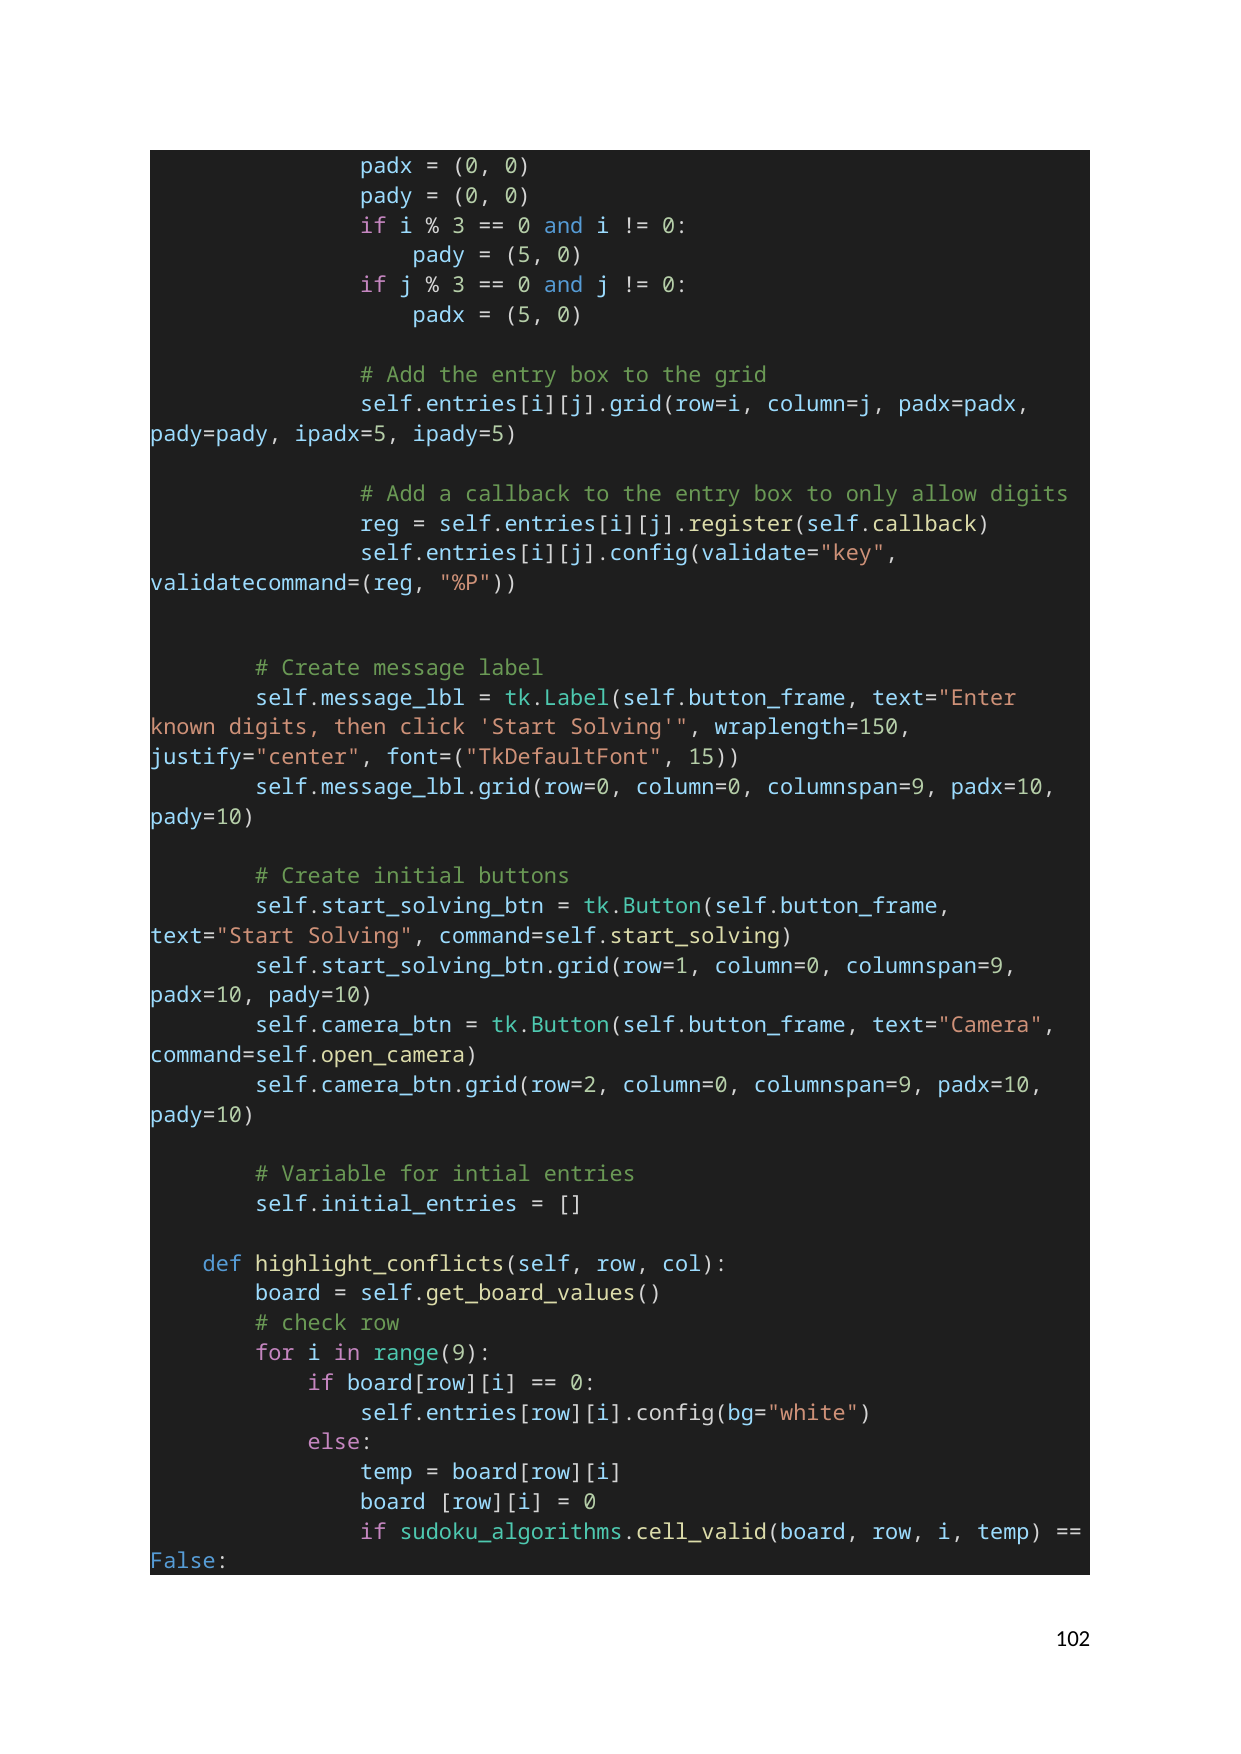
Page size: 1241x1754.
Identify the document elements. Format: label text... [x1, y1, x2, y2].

text padx = (5, 0) [150, 299, 1090, 329]
text # check row [150, 1307, 1090, 1337]
text if j % 3 == 0 and j != 0: [150, 269, 1090, 299]
text self.entries[i][j].config(validate="key", validatecommand=(reg, "%P")) [150, 537, 1090, 597]
text # Add a callback to the entry box to only allow digits [150, 478, 1090, 507]
text self.camera_btn.grid(row=2, column=0, columnspan=9, padx=10, pady=10) [150, 1069, 1090, 1128]
text self.message_lbl = tk.Label(self.button_frame, text="Enter known digits, then click 'Start Solving'", wraplength=150, justify="center", font=("TkDefaultFont", 15)) [150, 681, 1090, 771]
text # Add the entry box to the grid [150, 358, 1090, 388]
text padx = (0, 0) [150, 150, 1090, 180]
text else: [150, 1426, 1090, 1456]
text # Create message label [150, 652, 1090, 681]
text self.entries[i][j].grid(row=i, column=j, padx=padx, pady=pady, ipadx=5, ipady=5) [150, 388, 1090, 448]
text pady = (0, 0) [150, 180, 1090, 209]
text if sudoku_algorithms.cell_valid(board, row, i, temp) == False: [150, 1516, 1090, 1575]
text self.start_solving_btn = tk.Button(self.button_frame, text="Start Solving", command=self.start_solving) [150, 890, 1090, 949]
text board = self.get_board_values() [150, 1277, 1090, 1307]
text if board[row][i] == 0: [150, 1367, 1090, 1396]
text # Variable for intial entries [150, 1158, 1090, 1188]
text self.message_lbl.grid(row=0, column=0, columnspan=9, padx=10, pady=10) [150, 771, 1090, 830]
text self.entries[row][i].config(bg="white") [150, 1396, 1090, 1426]
text board [row][i] = 0 [150, 1486, 1090, 1516]
text pady = (5, 0) [150, 239, 1090, 269]
text temp = board[row][i] [150, 1456, 1090, 1486]
text self.initial_entries = [] [150, 1188, 1090, 1218]
text if i % 3 == 0 and i != 0: [150, 209, 1090, 239]
text reg = self.entries[i][j].register(self.callback) [150, 507, 1090, 537]
text for i in range(9): [150, 1337, 1090, 1367]
text self.camera_btn = tk.Button(self.button_frame, text="Camera", command=self.open_camera) [150, 1009, 1090, 1069]
text self.start_solving_btn.grid(row=1, column=0, columnspan=9, padx=10, pady=10) [150, 949, 1090, 1009]
text def highlight_conflicts(self, row, col): [150, 1247, 1090, 1277]
text # Create initial buttons [150, 860, 1090, 890]
